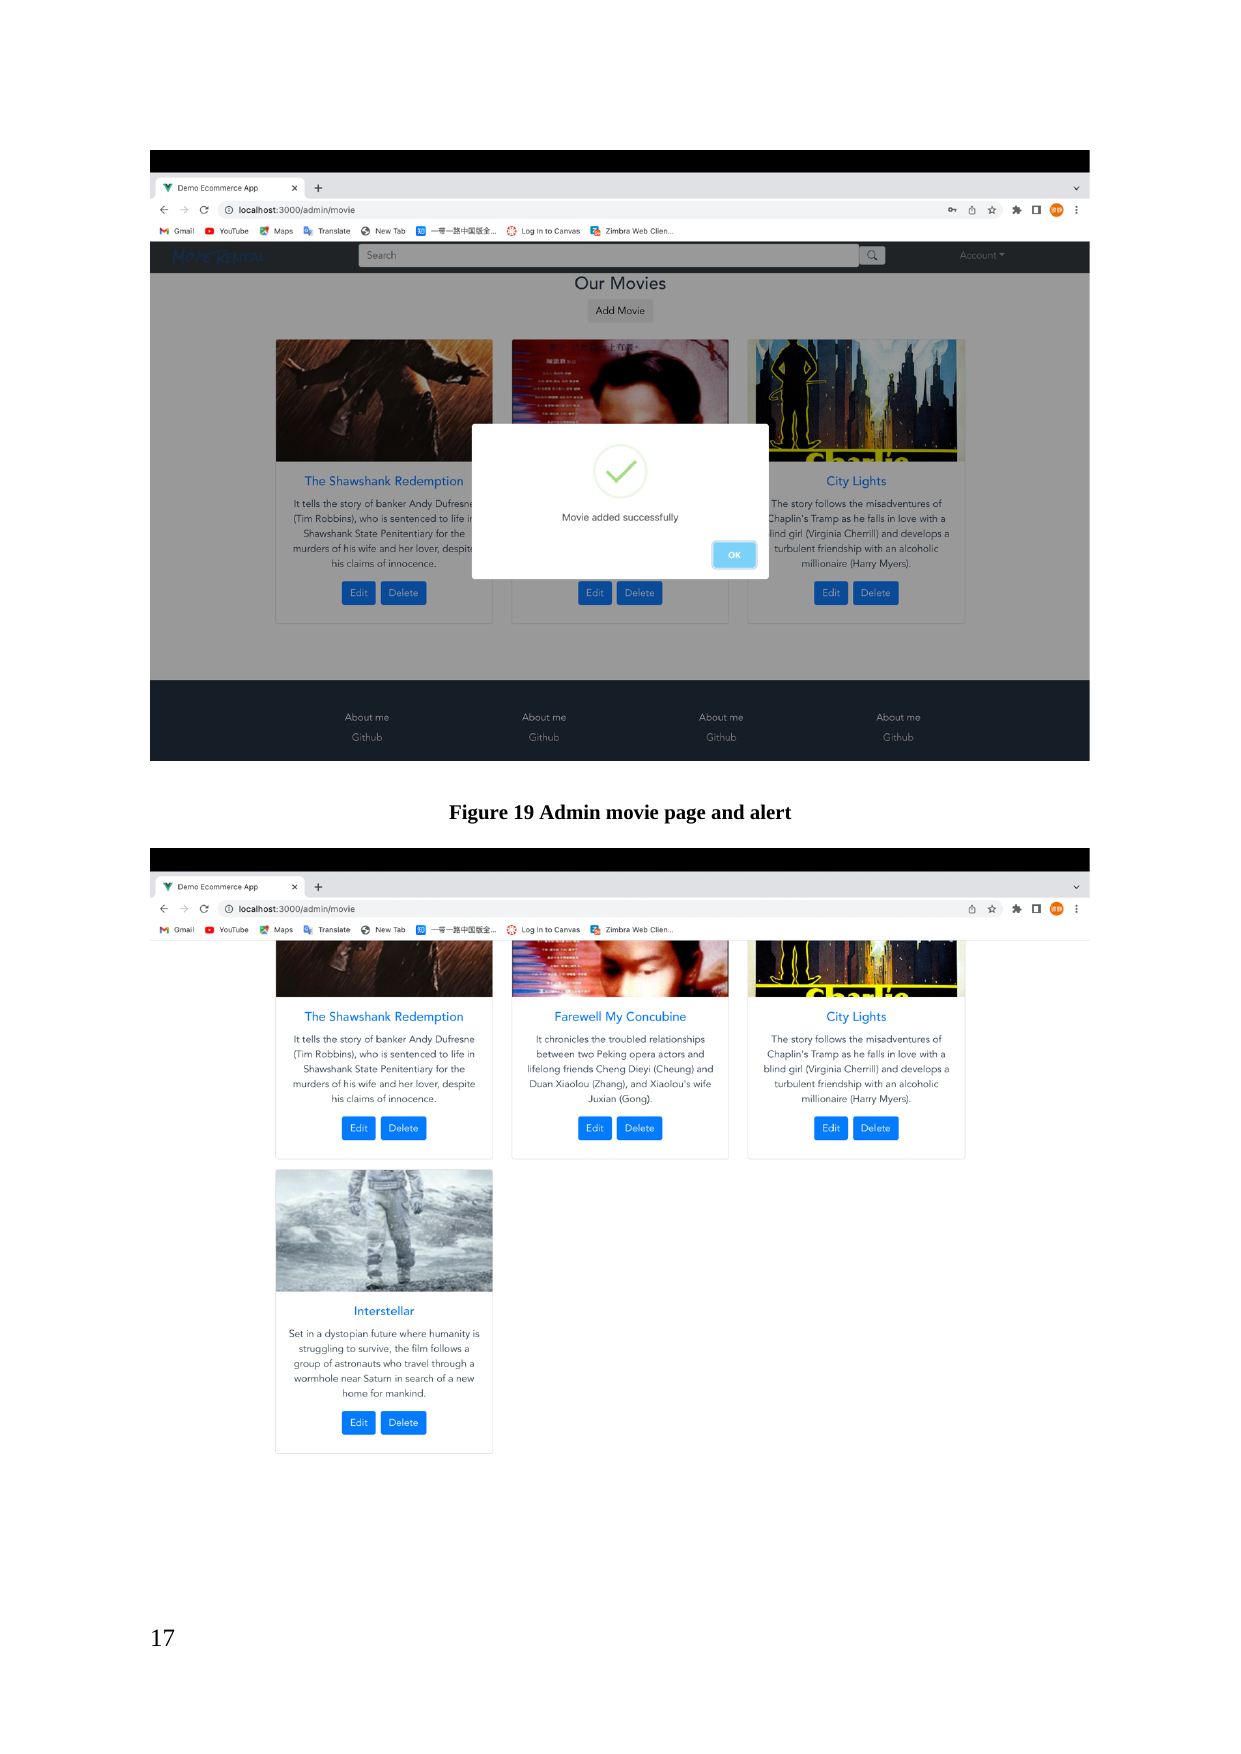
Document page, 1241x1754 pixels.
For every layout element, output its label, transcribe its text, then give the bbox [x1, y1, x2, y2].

text Figure 19 Admin movie page and alert [150, 799, 1090, 824]
picture [150, 150, 1090, 761]
picture [150, 848, 1090, 1459]
